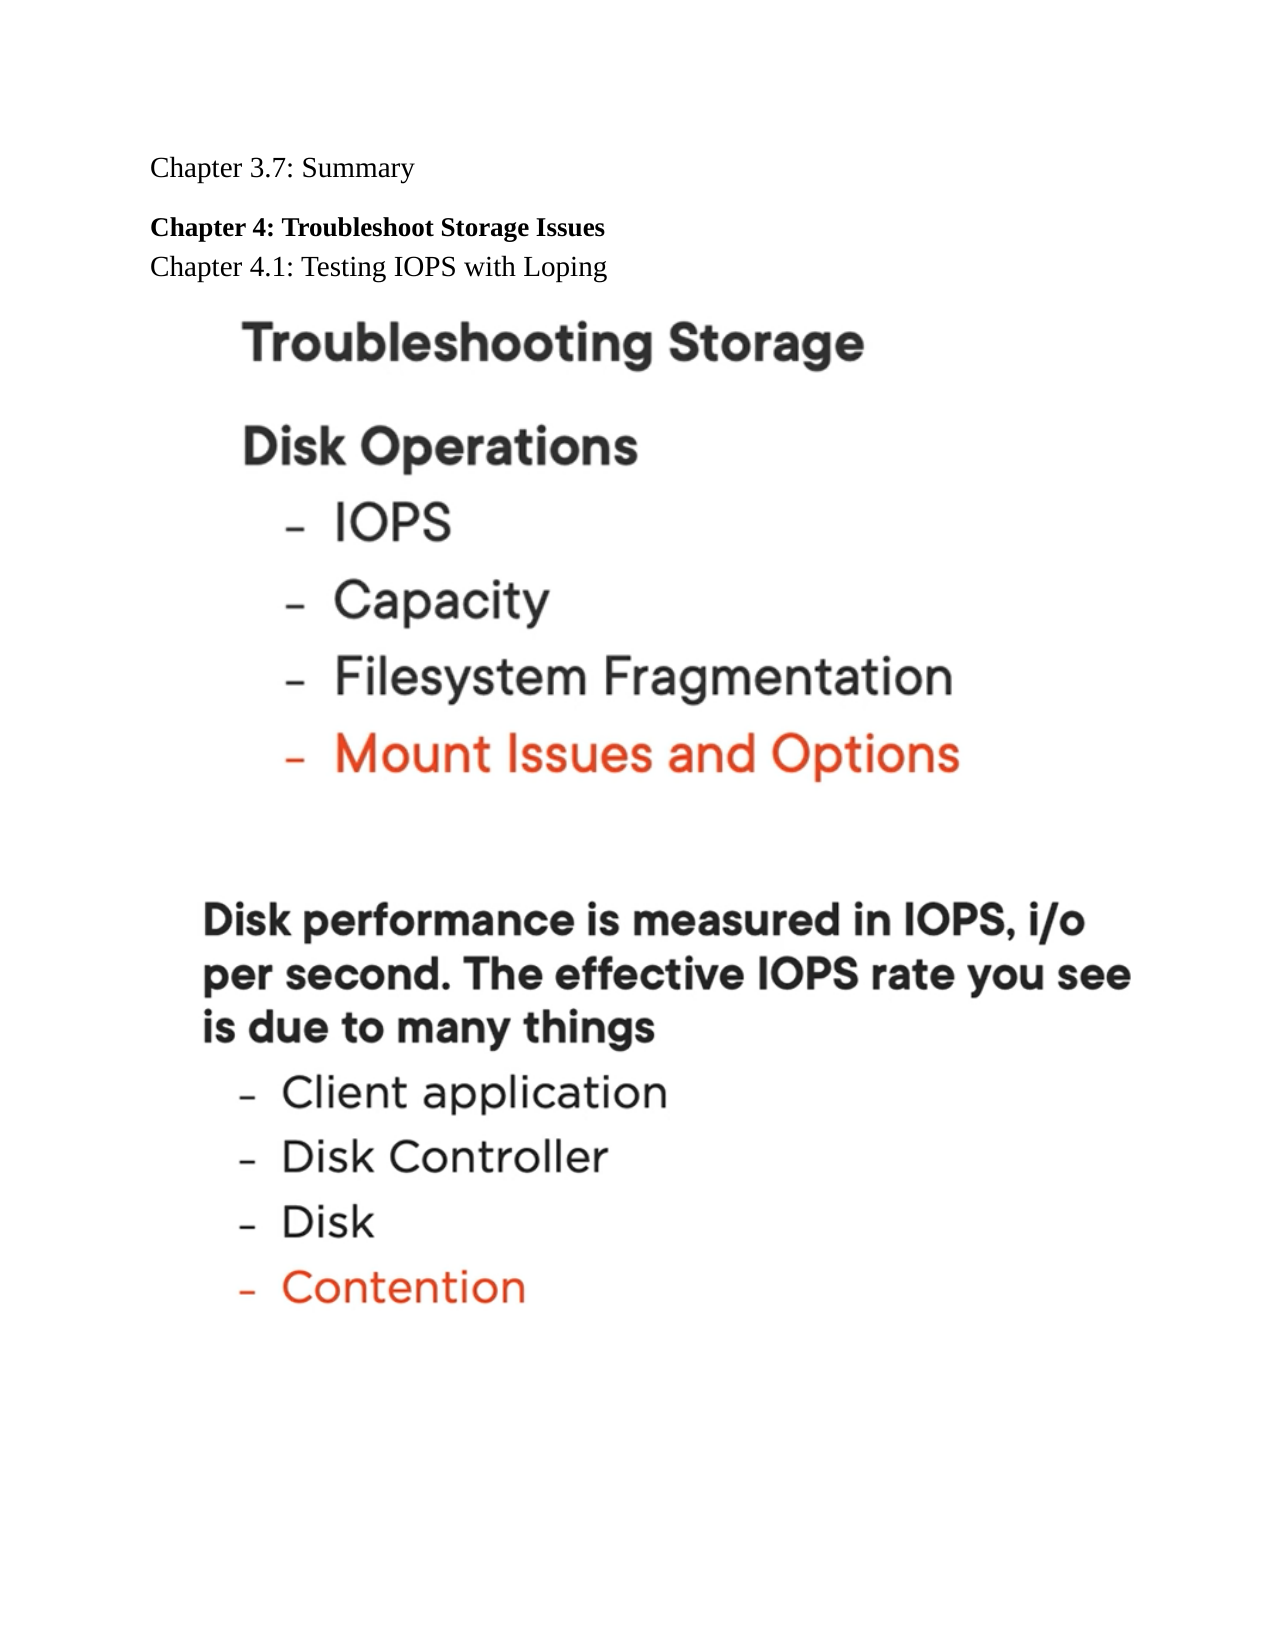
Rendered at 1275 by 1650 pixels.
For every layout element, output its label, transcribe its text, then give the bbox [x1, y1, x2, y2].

picture [180, 289, 1155, 849]
subtitle Chapter 4: Troubleshoot Storage Issues [150, 211, 1125, 242]
subtitle Chapter 4.1: Testing IOPS with Loping [150, 249, 1125, 282]
subtitle Chapter 3.7: Summary [150, 150, 1125, 183]
picture [180, 861, 1155, 1338]
